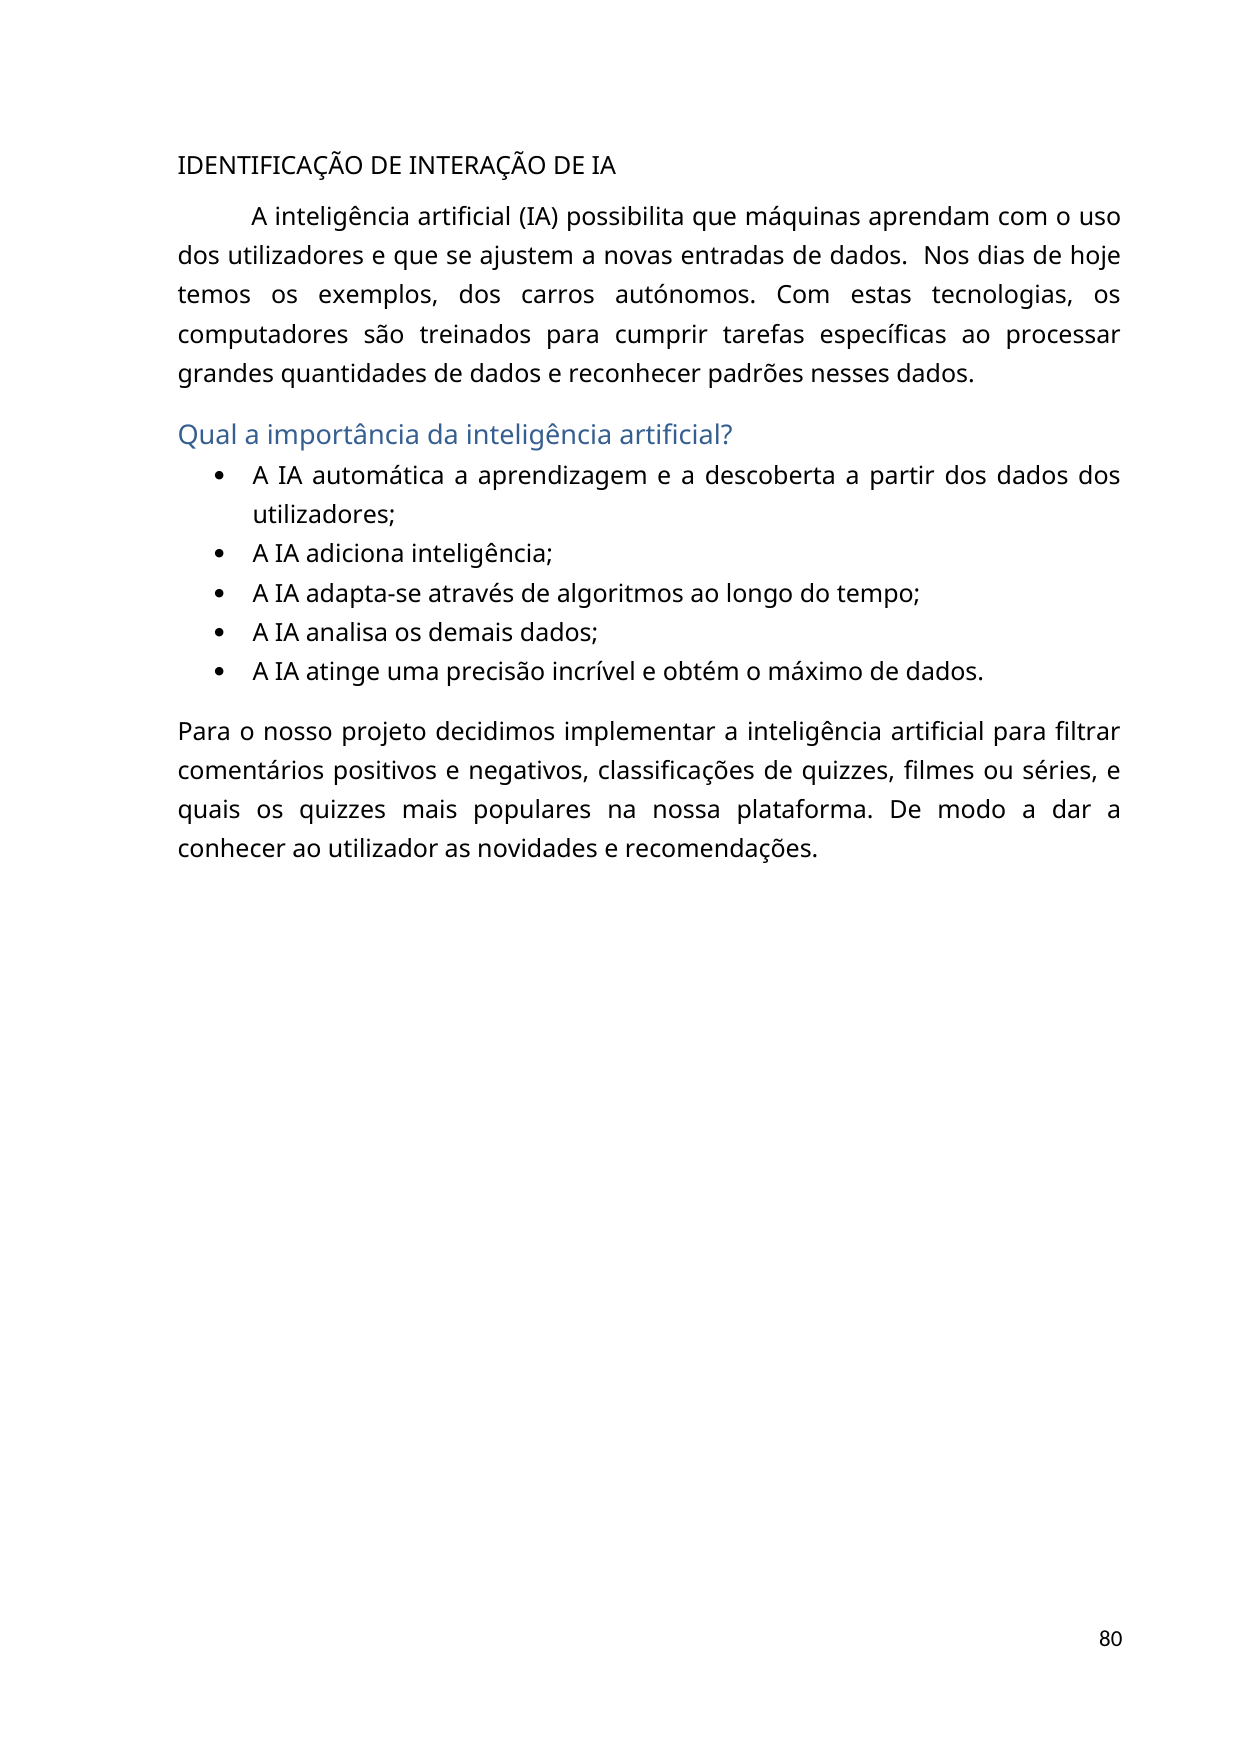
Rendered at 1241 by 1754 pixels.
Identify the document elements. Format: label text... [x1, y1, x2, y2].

list A IA adiciona inteligência; [215, 536, 1122, 570]
subtitle IDENTIFICAÇÃO DE INTERAÇÃO DE IA [177, 148, 1122, 182]
list A IA automática a aprendizagem e a descoberta a partir dos dados dos utilizadores; [215, 458, 1122, 531]
list A IA atinge uma precisão incrível e obtém o máximo de dados. [215, 654, 1122, 688]
list A IA analisa os demais dados; [215, 614, 1122, 648]
list A IA adapta-se através de algoritmos ao longo do tempo; [215, 575, 1122, 609]
text A inteligência artificial (IA) possibilita que máquinas aprendam com o uso dos utilizadores e que se ajustem a novas entradas de dados. Nos dias de hoje temos os exemplos, dos carros autónomos. Com estas tecnologias, os computadores são treinados para cumprir tarefas específicas ao processar grandes quantidades de dados e reconhecer padrões nesses dados. [177, 199, 1122, 389]
text Para o nosso projeto decidimos implementar a inteligência artificial para filtrar comentários positivos e negativos, classificações de quizzes, filmes ou séries, e quais os quizzes mais populares na nossa plataforma. De modo a dar a conhecer ao utilizador as novidades e recomendações. [177, 714, 1122, 865]
subtitle Qual a importância da inteligência artificial? [177, 415, 1122, 452]
